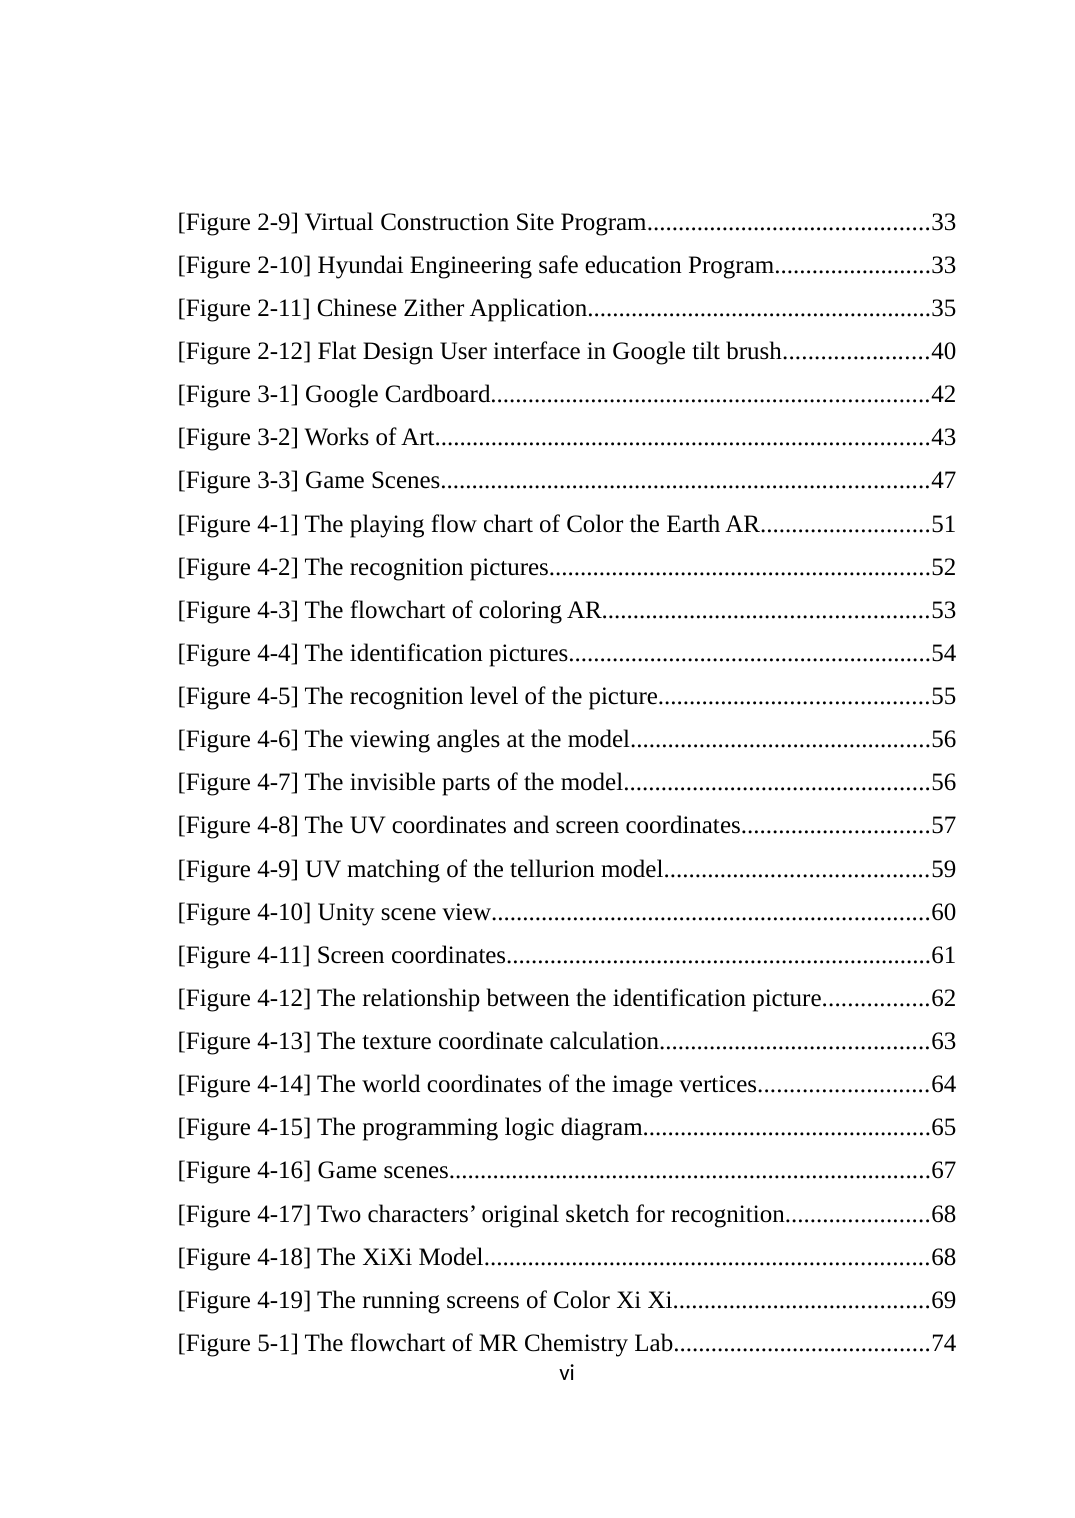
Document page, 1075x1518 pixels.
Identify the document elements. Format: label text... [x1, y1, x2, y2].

text [Figure 4-2] The recognition pictures 52 [177, 552, 957, 581]
text [Figure 4-10] Unity scene view 60 [177, 897, 957, 926]
text [Figure 4-12] The relationship between the identification picture 62 [177, 983, 957, 1012]
text [Figure 3-3] Game Scenes 47 [177, 466, 957, 494]
text [Figure 3-2] Works of Art 43 [177, 422, 957, 451]
text [Figure 4-13] The texture coordinate calculation 63 [177, 1026, 957, 1055]
text [Figure 4-15] The programming logic diagram 65 [177, 1112, 957, 1141]
text [Figure 4-8] The UV coordinates and screen coordinates 57 [177, 811, 957, 839]
text [Figure 4-1] The playing flow chart of Color the Earth AR 51 [177, 509, 957, 537]
text [Figure 4-5] The recognition level of the picture 55 [177, 681, 957, 710]
text [Figure 4-3] The flowchart of coloring AR 53 [177, 595, 957, 624]
text [Figure 4-9] UV matching of the tellurion model 59 [177, 854, 957, 882]
text [Figure 4-7] The invisible parts of the model 56 [177, 767, 957, 796]
text [Figure 4-4] The identification pictures 54 [177, 638, 957, 667]
text [Figure 4-18] The XiXi Model 68 [177, 1242, 957, 1271]
text [Figure 2-12] Flat Design User interface in Google tilt brush 40 [177, 336, 957, 365]
text [Figure 2-9] Virtual Construction Site Program 33 [177, 207, 957, 236]
text [Figure 3-1] Google Cardboard 42 [177, 379, 957, 408]
text [Figure 5-1] The flowchart of MR Chemistry Lab 74 [177, 1328, 957, 1357]
text [Figure 4-16] Game scenes 67 [177, 1156, 957, 1184]
text [Figure 4-17] Two characters’ original sketch for recognition 68 [177, 1199, 957, 1227]
text [Figure 2-11] Chinese Zither Application 35 [177, 293, 957, 322]
text [Figure 4-11] Screen coordinates 61 [177, 940, 957, 969]
text [Figure 4-14] The world coordinates of the image vertices 64 [177, 1069, 957, 1098]
text [Figure 4-6] The viewing angles at the model 56 [177, 724, 957, 753]
text [Figure 4-19] The running screens of Color Xi Xi 69 [177, 1285, 957, 1314]
text [Figure 2-10] Hyundai Engineering safe education Program 33 [177, 250, 957, 279]
